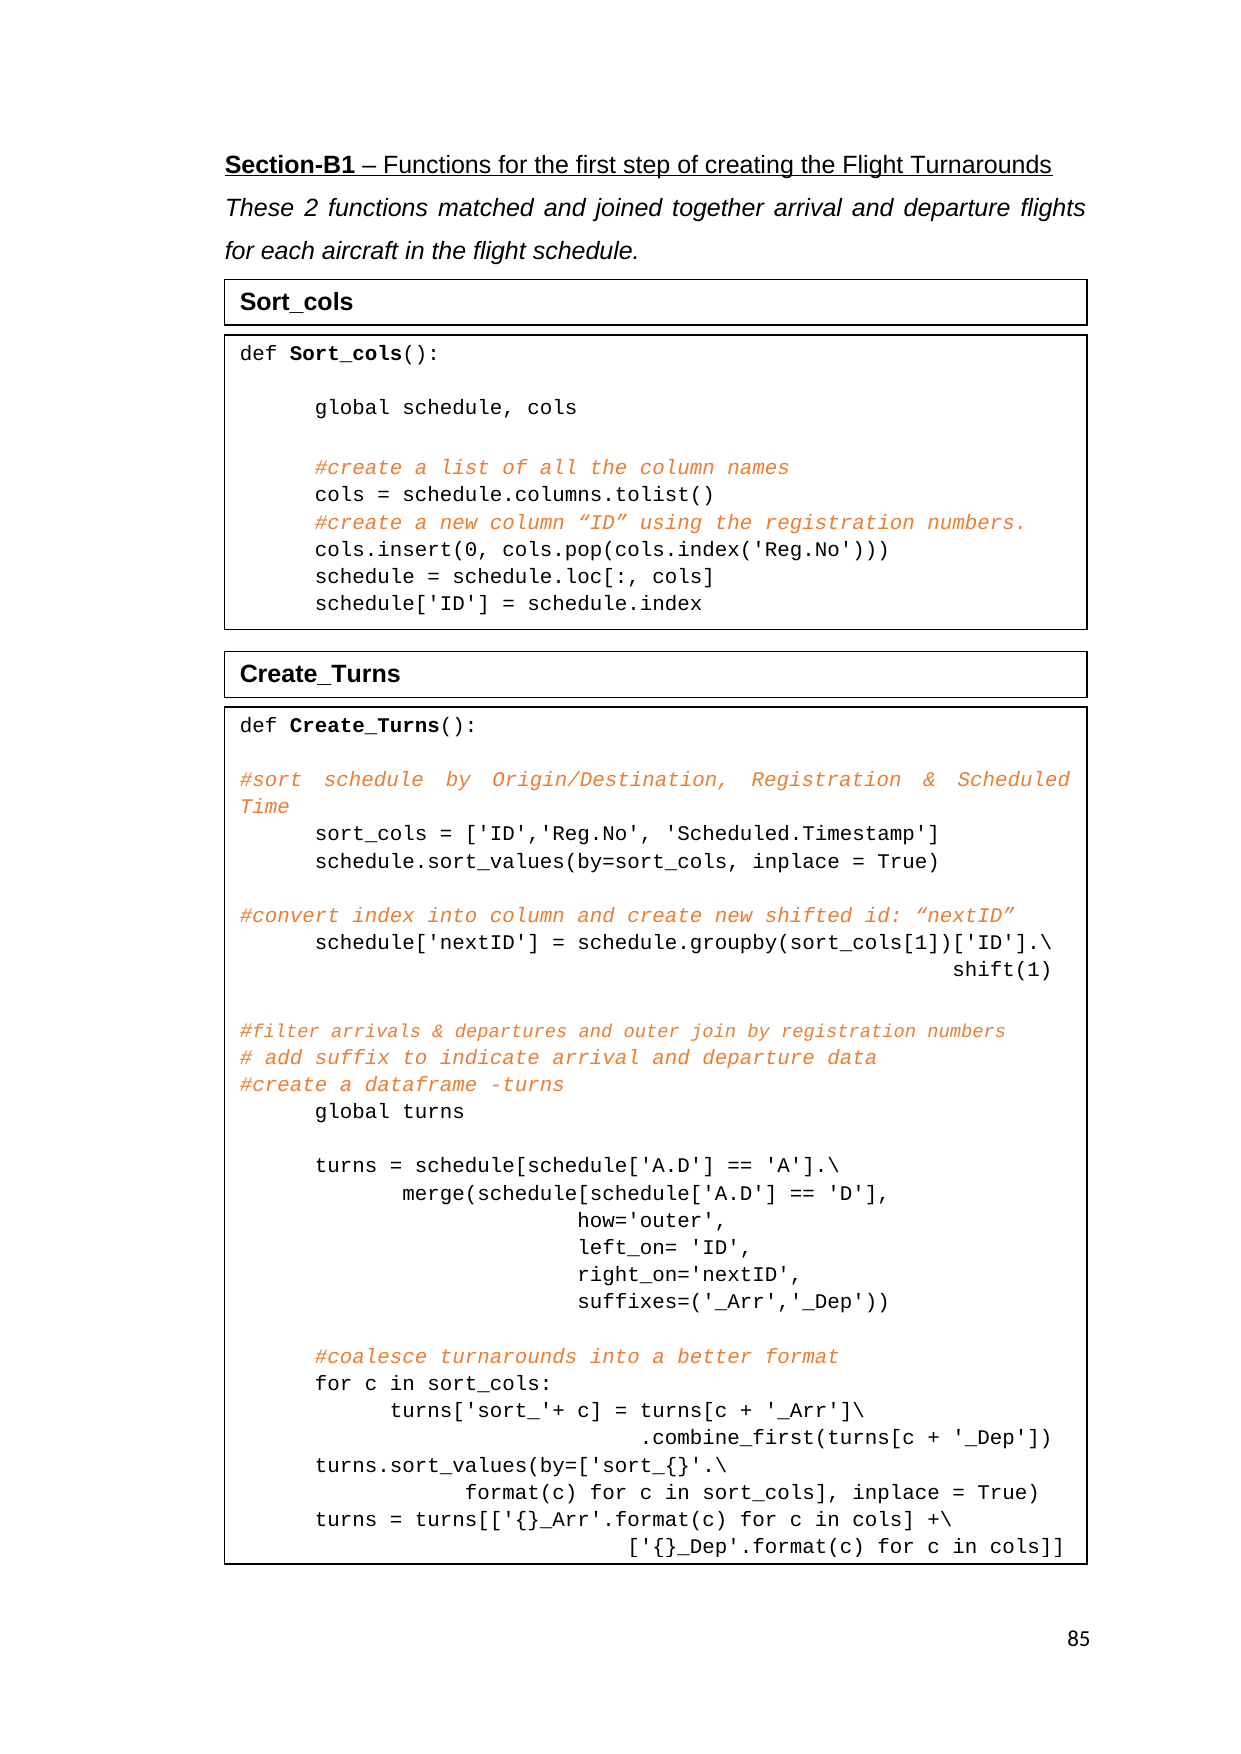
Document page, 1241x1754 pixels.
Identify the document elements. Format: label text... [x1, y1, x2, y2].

text These 2 functions matched and joined together arrival and departure flights for each aircraft in the flight schedule. [224, 193, 1090, 265]
text Section-B1 – Functions for the first step of creating the Flight Turnarounds [224, 150, 1090, 179]
